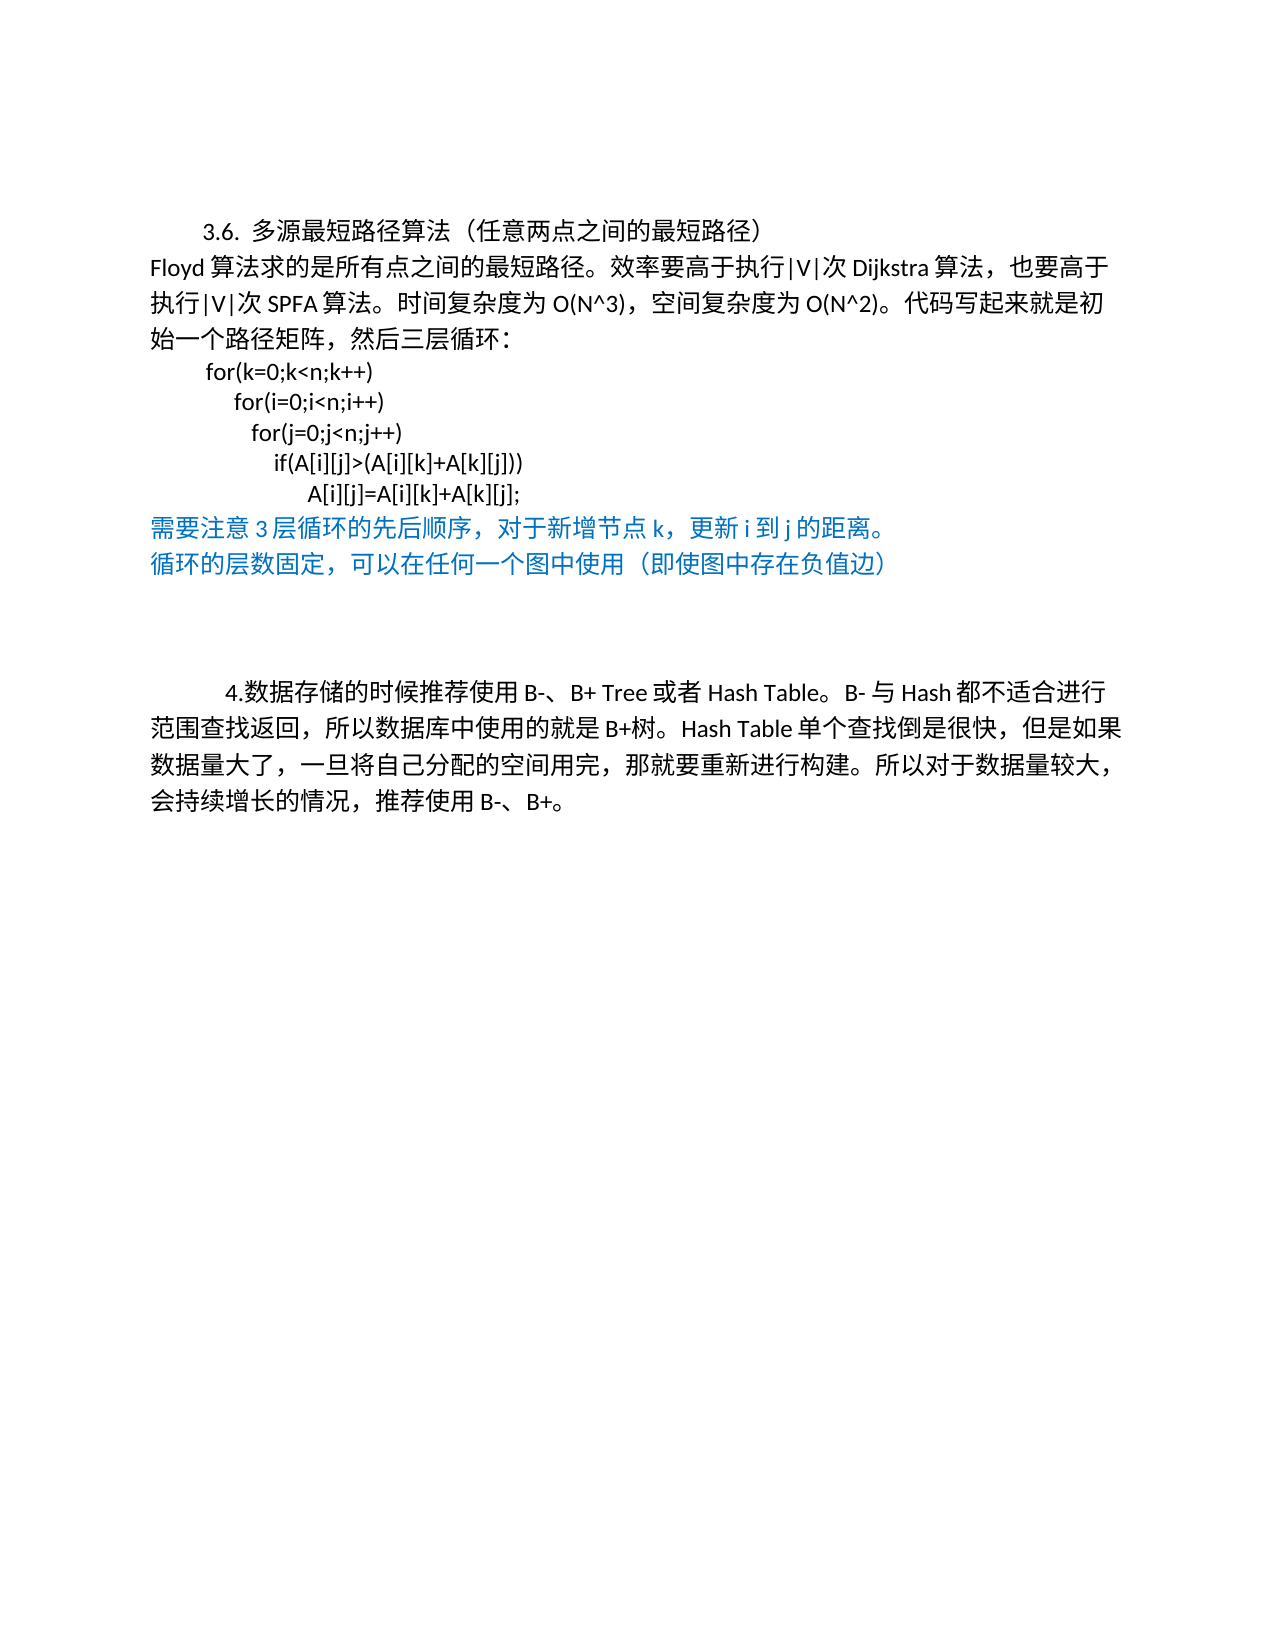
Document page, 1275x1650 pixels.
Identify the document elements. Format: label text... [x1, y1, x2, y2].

text 循环的层数固定，可以在任何一个图中使用（即使图中存在负值边） [150, 545, 1125, 581]
text if(A[i][j]>(A[i][k]+A[k][j])) [150, 448, 1125, 478]
text A[i][j]=A[i][k]+A[k][j]; [150, 478, 1125, 509]
text 需要注意3层循环的先后顺序，对于新增节点k，更新i到j的距离。 [150, 509, 1125, 545]
text Floyd算法求的是所有点之间的最短路径。效率要高于执行|V|次Dijkstra算法，也要高于执行|V|次SPFA算法。时间复杂度为O(N^3)，空间复杂度为O(N^2)。代码写起来就是初始一个路径矩阵，然后三层循环： [150, 247, 1125, 356]
text for(j=0;j<n;j++) [150, 417, 1125, 448]
text 3.6. 多源最短路径算法（任意两点之间的最短路径） [150, 211, 1125, 247]
text 4.数据存储的时候推荐使用B-、B+ Tree或者Hash Table。B- 与Hash都不适合进行范围查找返回，所以数据库中使用的就是B+树。Hash Table单个查找倒是很快，但是如果数据量大了，一旦将自己分配的空间用完，那就要重新进行构建。所以对于数据量较大，会持续增长的情况，推荐使用B-、B+。 [150, 673, 1125, 818]
text for(i=0;i<n;i++) [150, 387, 1125, 417]
text for(k=0;k<n;k++) [150, 356, 1125, 387]
